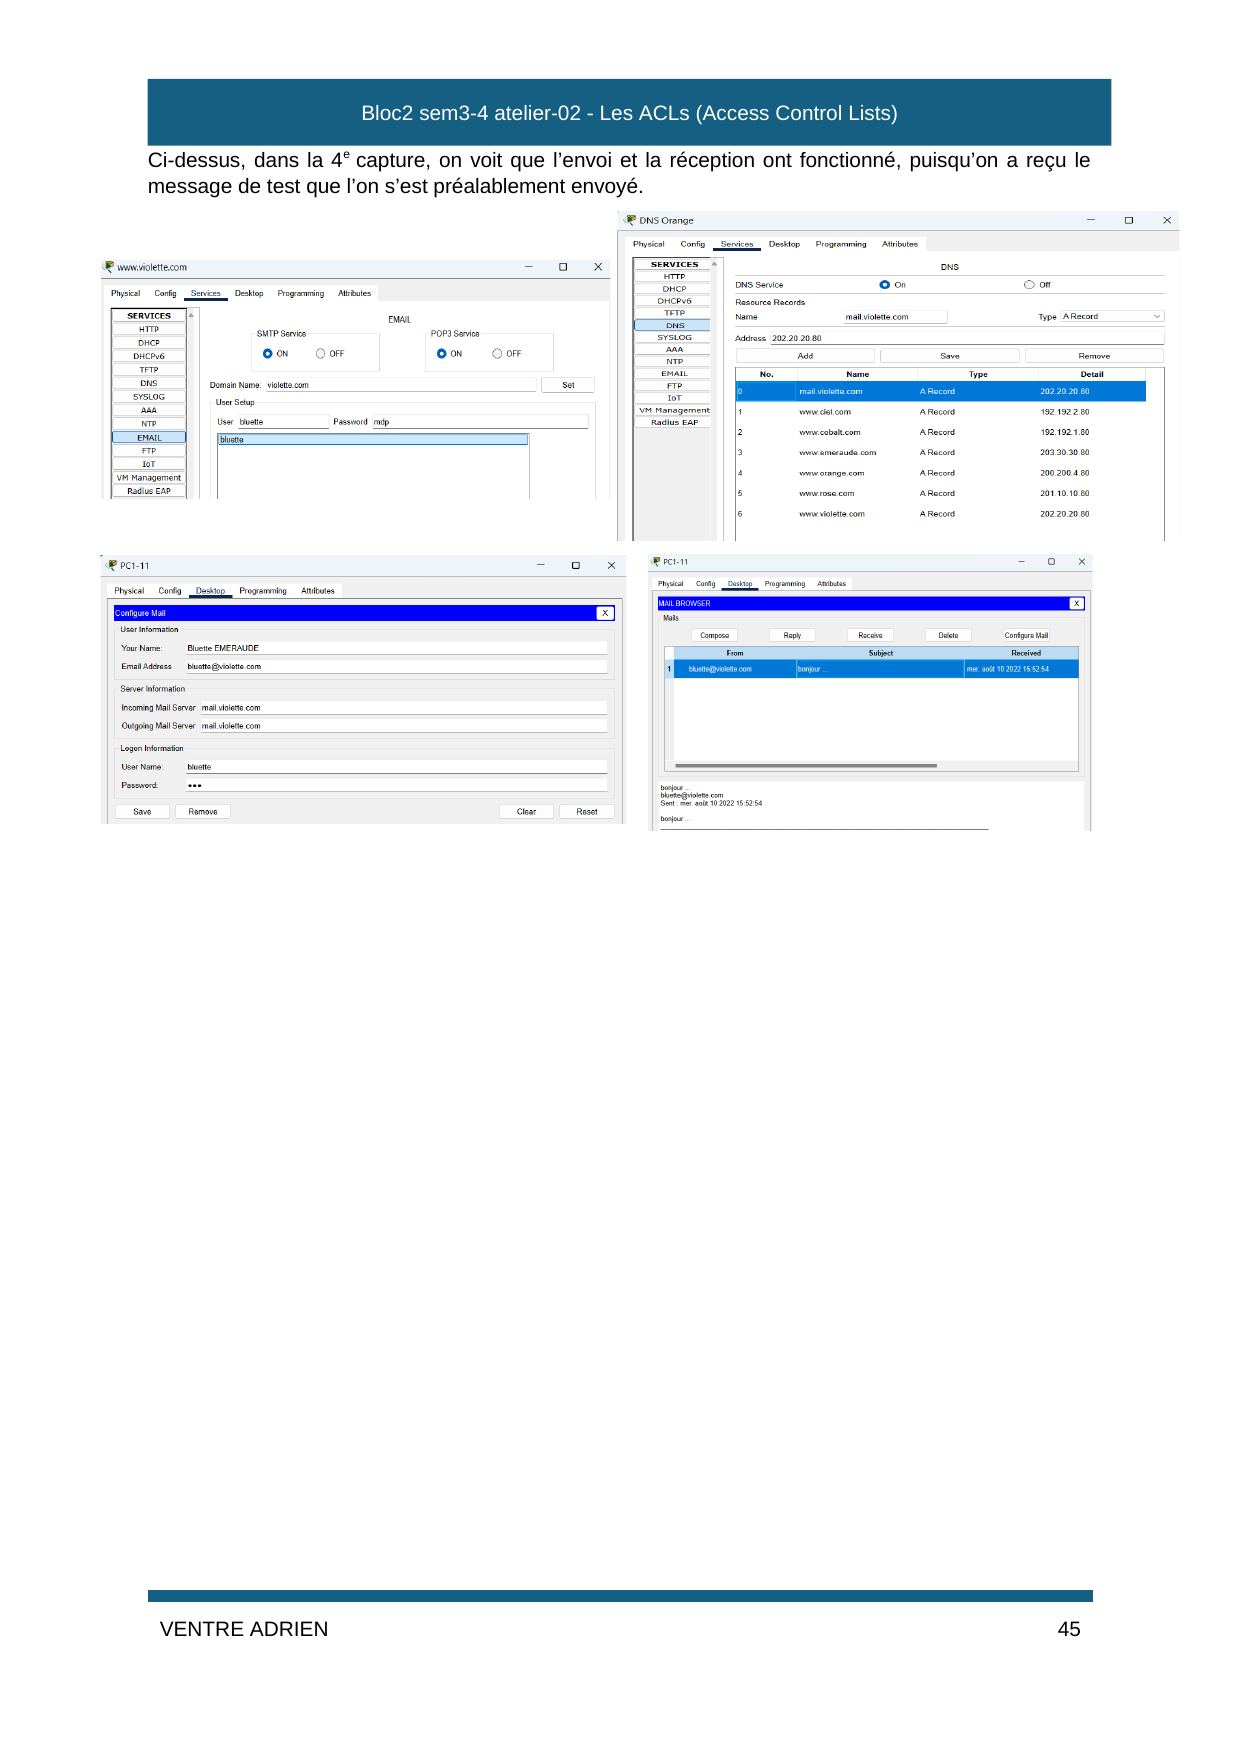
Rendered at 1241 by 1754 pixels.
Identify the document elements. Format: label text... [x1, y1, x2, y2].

picture [617, 211, 1180, 541]
text Ci-dessus, dans la 4e capture, on voit que l’envoi et la réception ont fonctionné, puisqu’on a reçu le message de test que l’on s’est préalablement envoyé. [148, 148, 1093, 197]
picture [648, 554, 1093, 831]
picture [101, 260, 611, 499]
picture [100, 555, 627, 824]
